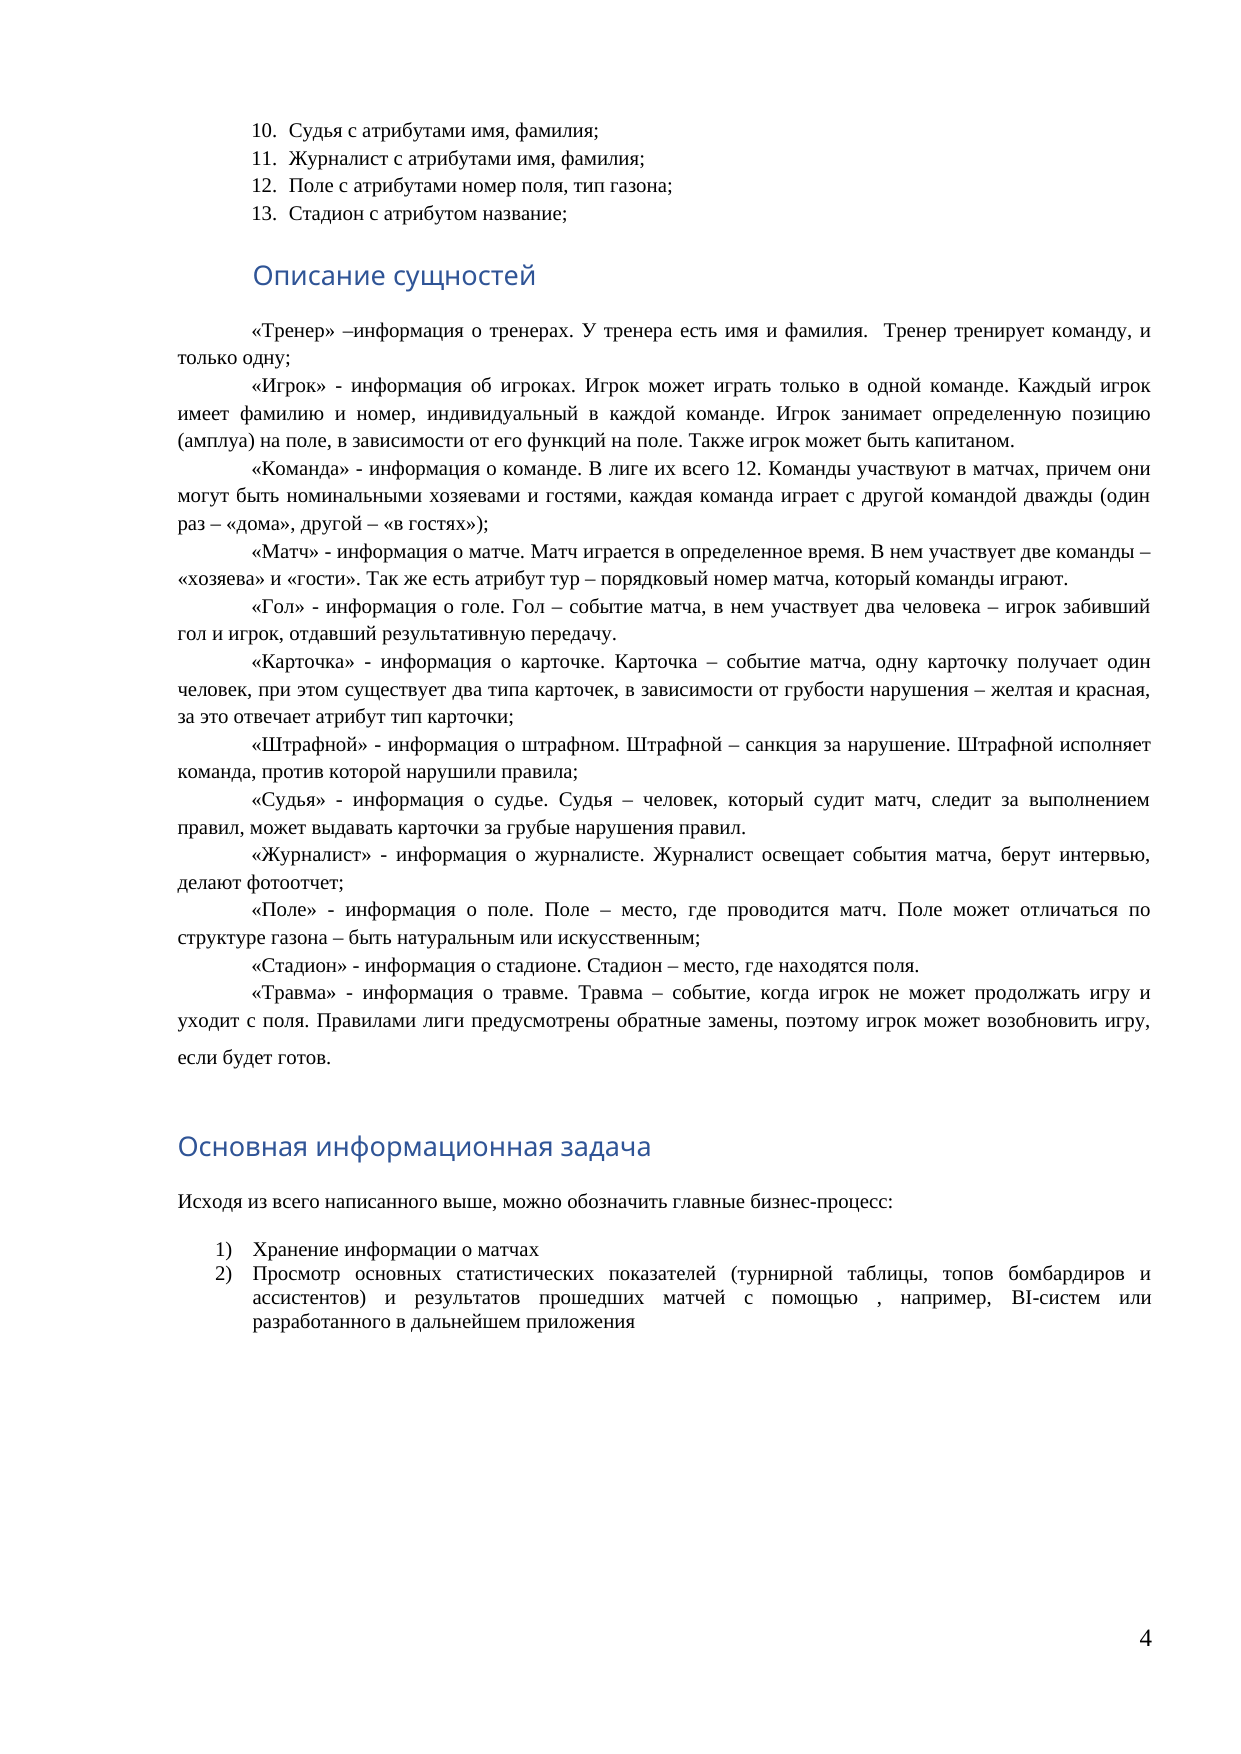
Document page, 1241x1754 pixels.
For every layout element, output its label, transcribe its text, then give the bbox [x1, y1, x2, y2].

text «Стадион» - информация о стадионе. Стадион – место, где находятся поля. [177, 953, 1152, 977]
text «Команда» - информация о команде. В лиге их всего 12. Команды участвуют в матчах, причем они могут быть номинальными хозяевами и гостями, каждая команда играет с другой командой дважды (один раз – «дома», другой – «в гостях»); [177, 456, 1152, 535]
text «Карточка» - информация о карточке. Карточка – событие матча, одну карточку получает один человек, при этом существует два типа карточек, в зависимости от грубости нарушения – желтая и красная, за это отвечает атрибут тип карточки; [177, 649, 1152, 728]
text «Тренер» –информация о тренерах. У тренера есть имя и фамилия. Тренер тренирует команду, и только одну; [177, 318, 1152, 369]
text «Игрок» - информация об игроках. Игрок может играть только в одной команде. Каждый игрок имеет фамилию и номер, индивидуальный в каждой команде. Игрок занимает определенную позицию (амплуа) на поле, в зависимости от его функций на поле. Также игрок может быть капитаном. [177, 373, 1152, 452]
text «Поле» - информация о поле. Поле – место, где проводится матч. Поле может отличаться по структуре газона – быть натуральным или искусственным; [177, 897, 1152, 949]
text Исходя из всего написанного выше, можно обозначить главные бизнес-процесс: [177, 1189, 1152, 1213]
text «Штрафной» - информация о штрафном. Штрафной – санкция за нарушение. Штрафной исполняет команда, против которой нарушили правила; [177, 732, 1152, 783]
subtitle Основная информационная задача [177, 1128, 1152, 1164]
list Стадион с атрибутом название; [251, 201, 1152, 225]
text «Судья» - информация о судье. Судья – человек, который судит матч, следит за выполнением правил, может выдавать карточки за грубые нарушения правил. [177, 787, 1152, 839]
list Поле с атрибутами номер поля, тип газона; [251, 173, 1152, 197]
subtitle Описание сущностей [177, 257, 1152, 294]
text «Травма» - информация о травме. Травма – событие, когда игрок не может продолжать игру и уходит с поля. Правилами лиги предусмотрены обратные замены, поэтому игрок может возобновить игру, если будет готов. [177, 980, 1152, 1070]
text «Гол» - информация о голе. Гол – событие матча, в нем участвует два человека – игрок забивший гол и игрок, отдавший результативную передачу. [177, 594, 1152, 645]
text «Журналист» - информация о журналисте. Журналист освещает события матча, берут интервью, делают фотоотчет; [177, 842, 1152, 894]
list Просмотр основных статистических показателей (турнирной таблицы, топов бомбардиров и ассистентов) и результатов прошедших матчей с помощью , например, BI-систем или разработанного в дальнейшем приложения [215, 1261, 1152, 1333]
list Хранение информации о матчах [215, 1237, 1152, 1261]
text «Матч» - информация о матче. Матч играется в определенное время. В нем участвует две команды – «хозяева» и «гости». Так же есть атрибут тур – порядковый номер матча, который команды играют. [177, 538, 1152, 590]
list Журналист с атрибутами имя, фамилия; [251, 146, 1152, 170]
list Судья с атрибутами имя, фамилия; [251, 118, 1152, 142]
